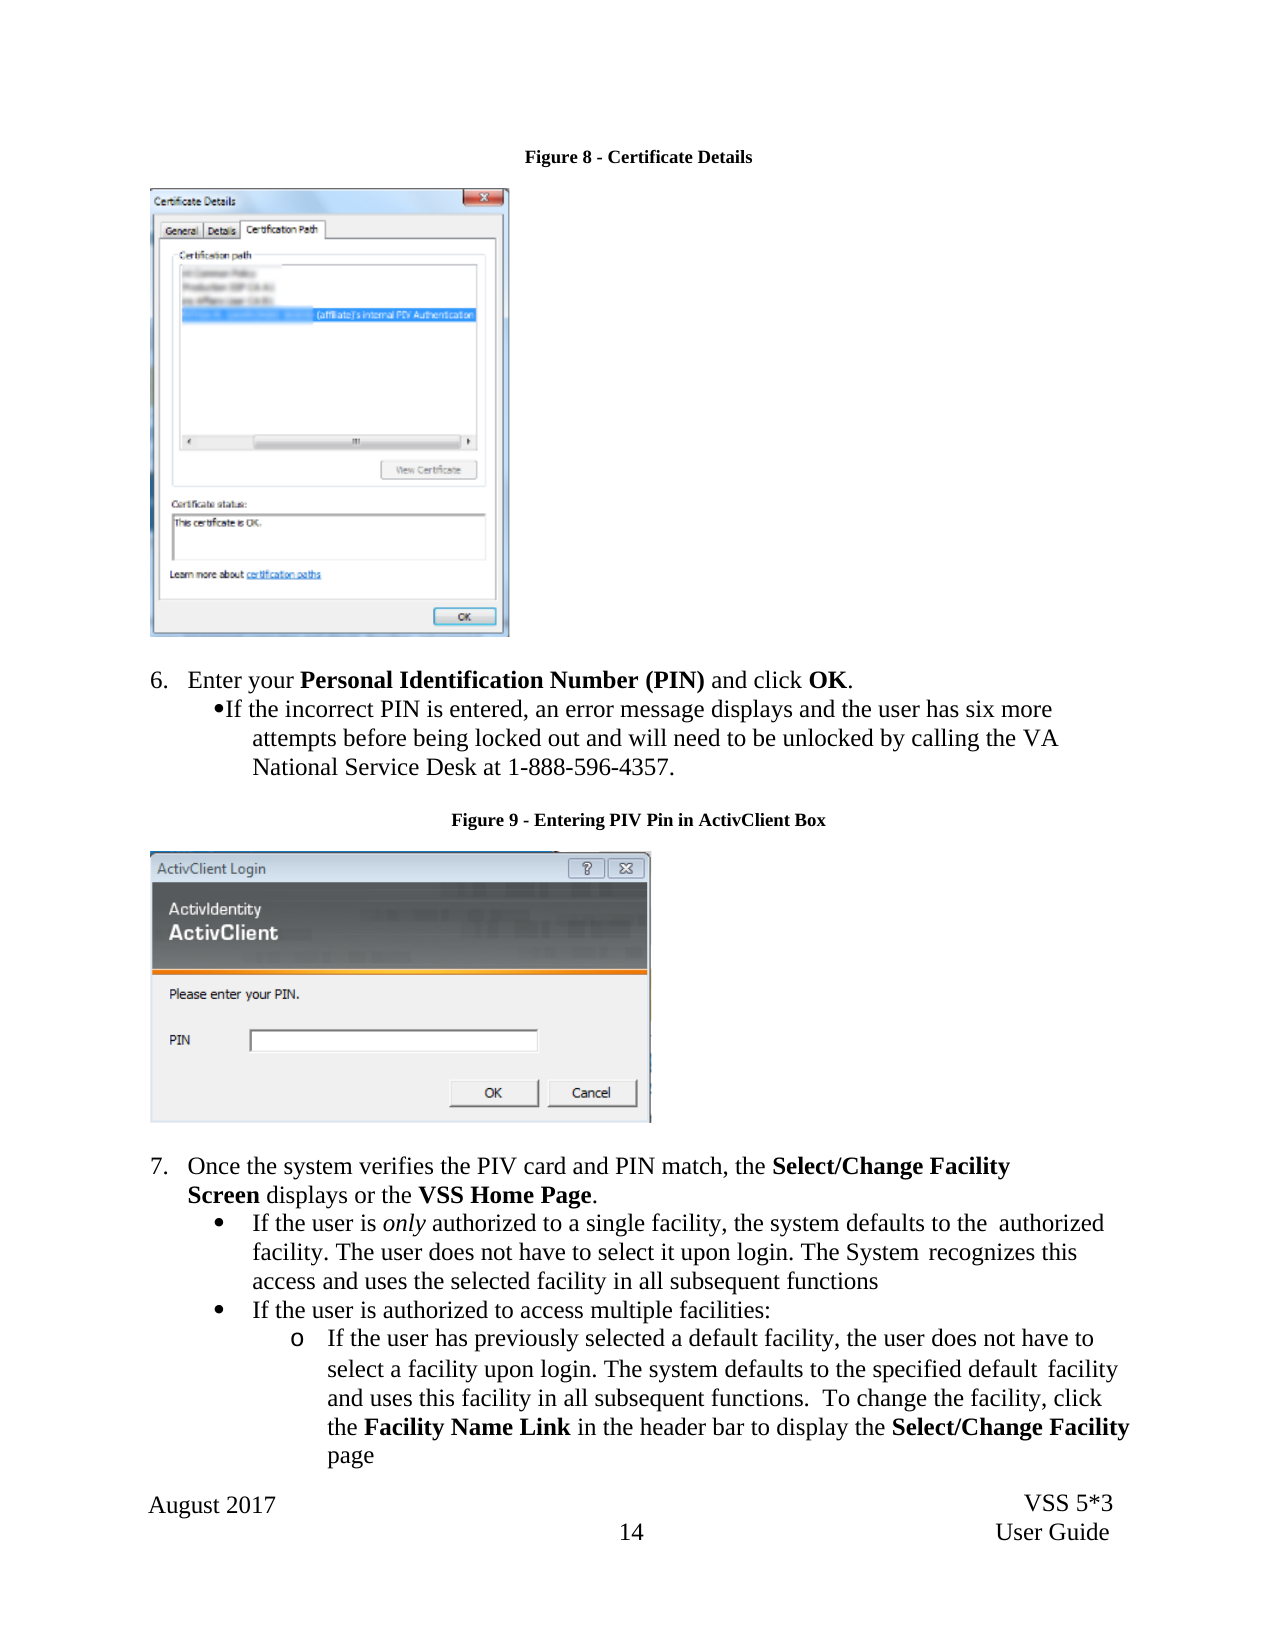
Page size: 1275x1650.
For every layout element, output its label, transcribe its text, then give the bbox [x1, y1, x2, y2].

list Once the system verifies the PIV card and PIN match, the Select/Change Facility Screen displays or the VSS Home Page. [150, 1151, 1074, 1208]
picture [150, 188, 510, 637]
list If the user has previously selected a default facility, the user does not have to select a facility upon login. The system defaults to the specified default facility and uses this facility in all subsequent functions. To change the facility, click the Facility Name Link in the header bar to display the Select/Change Facility page [289, 1323, 1137, 1469]
list If the incorrect PIN is entered, an error message displays and the user has six more attempts before being locked out and will need to be unlocked by calling the VA National Service Desk at 1-888-596-4357. [214, 694, 1074, 780]
list If the user is only authorized to a single facility, the system defaults to the authorized facility. The user does not have to select it upon login. The System recognizes this access and uses the selected facility in all subsequent functions [214, 1208, 1137, 1295]
picture [150, 851, 652, 1123]
list Enter your Personal Identification Number (PIN) and click OK. [150, 665, 1074, 694]
list If the user is authorized to access multiple facilities: [214, 1295, 1137, 1323]
